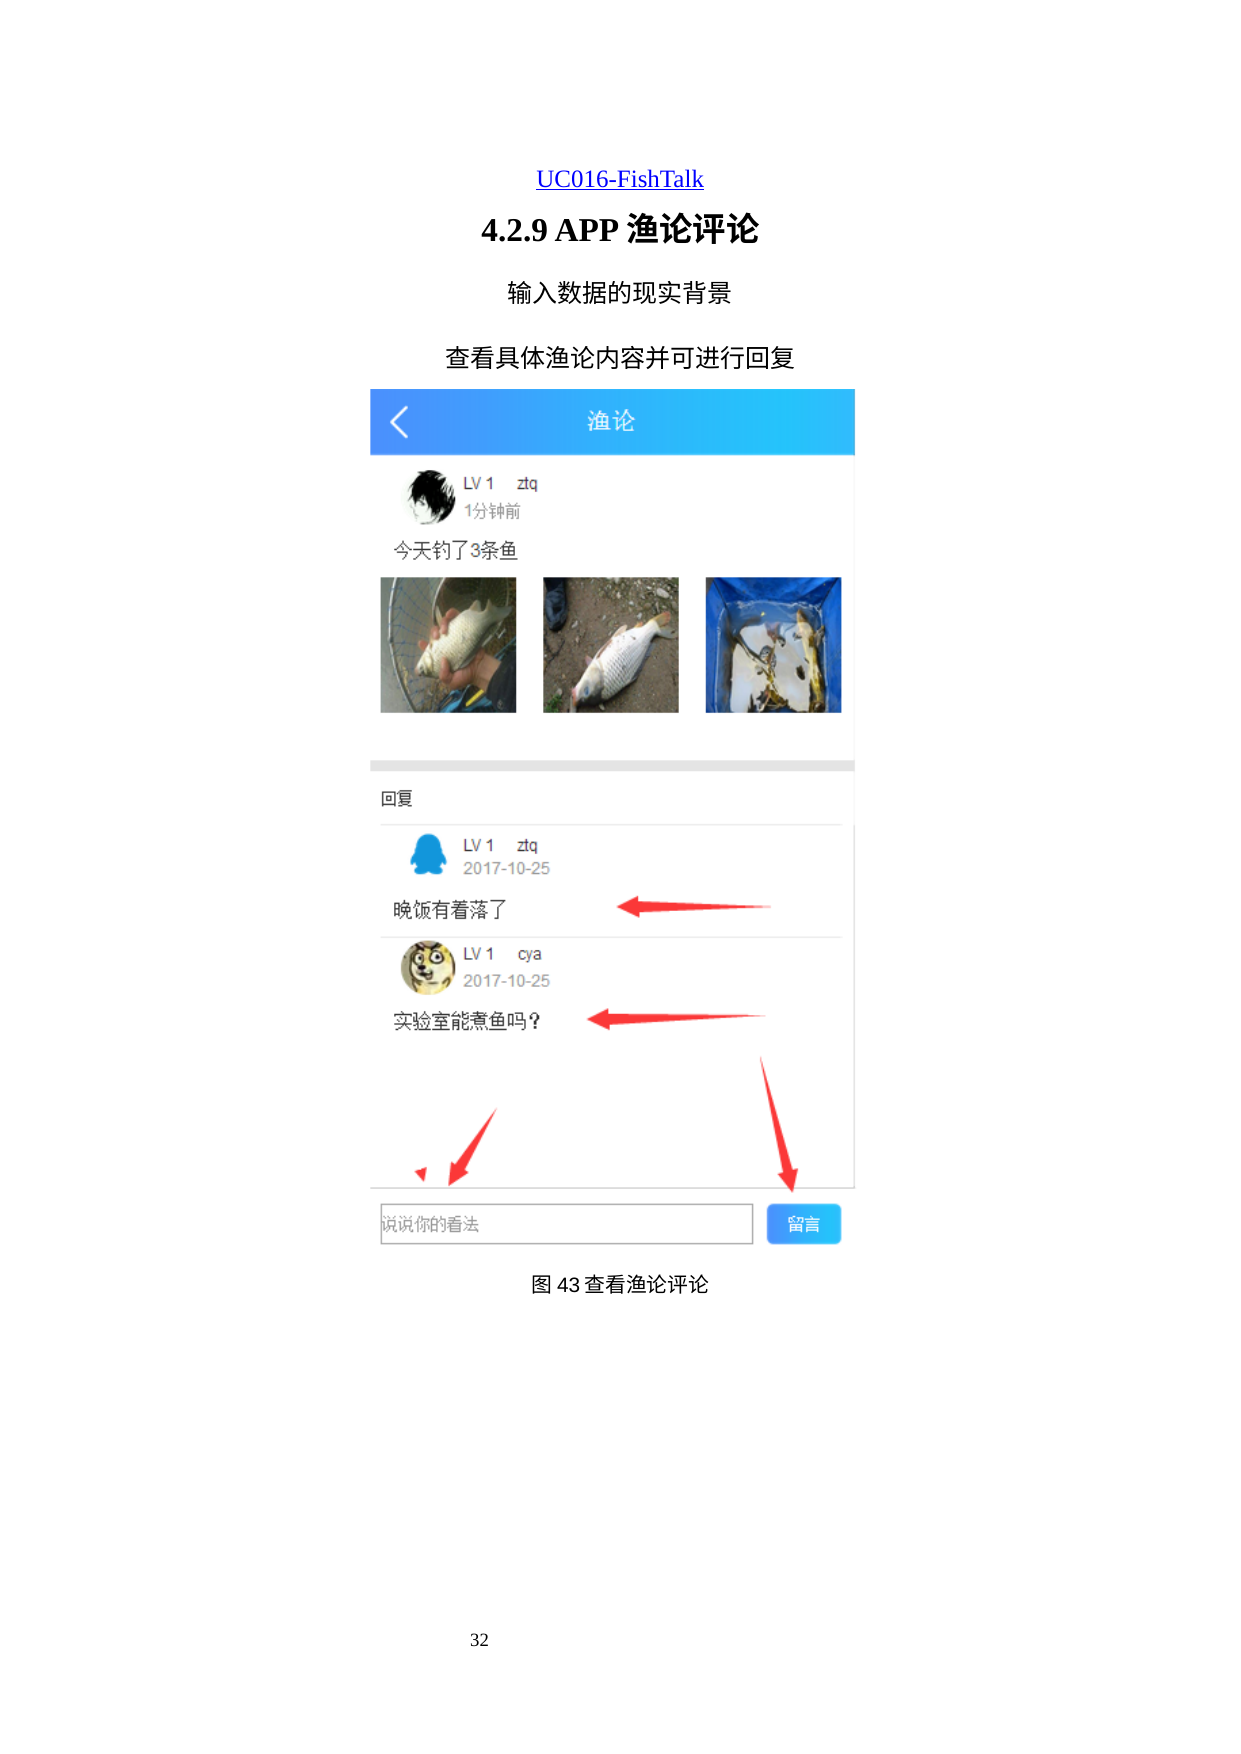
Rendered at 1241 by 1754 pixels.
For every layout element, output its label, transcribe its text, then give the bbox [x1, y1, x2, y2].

text 图 43查看渔论评论 [187, 1267, 1053, 1299]
text 输入数据的现实背景 [187, 259, 1053, 324]
text 4.2.9 APP渔论评论 [187, 194, 1053, 259]
text UC016-FishTalk [187, 162, 1053, 194]
picture [370, 389, 870, 1254]
text 查看具体渔论内容并可进行回复 [187, 324, 1053, 389]
